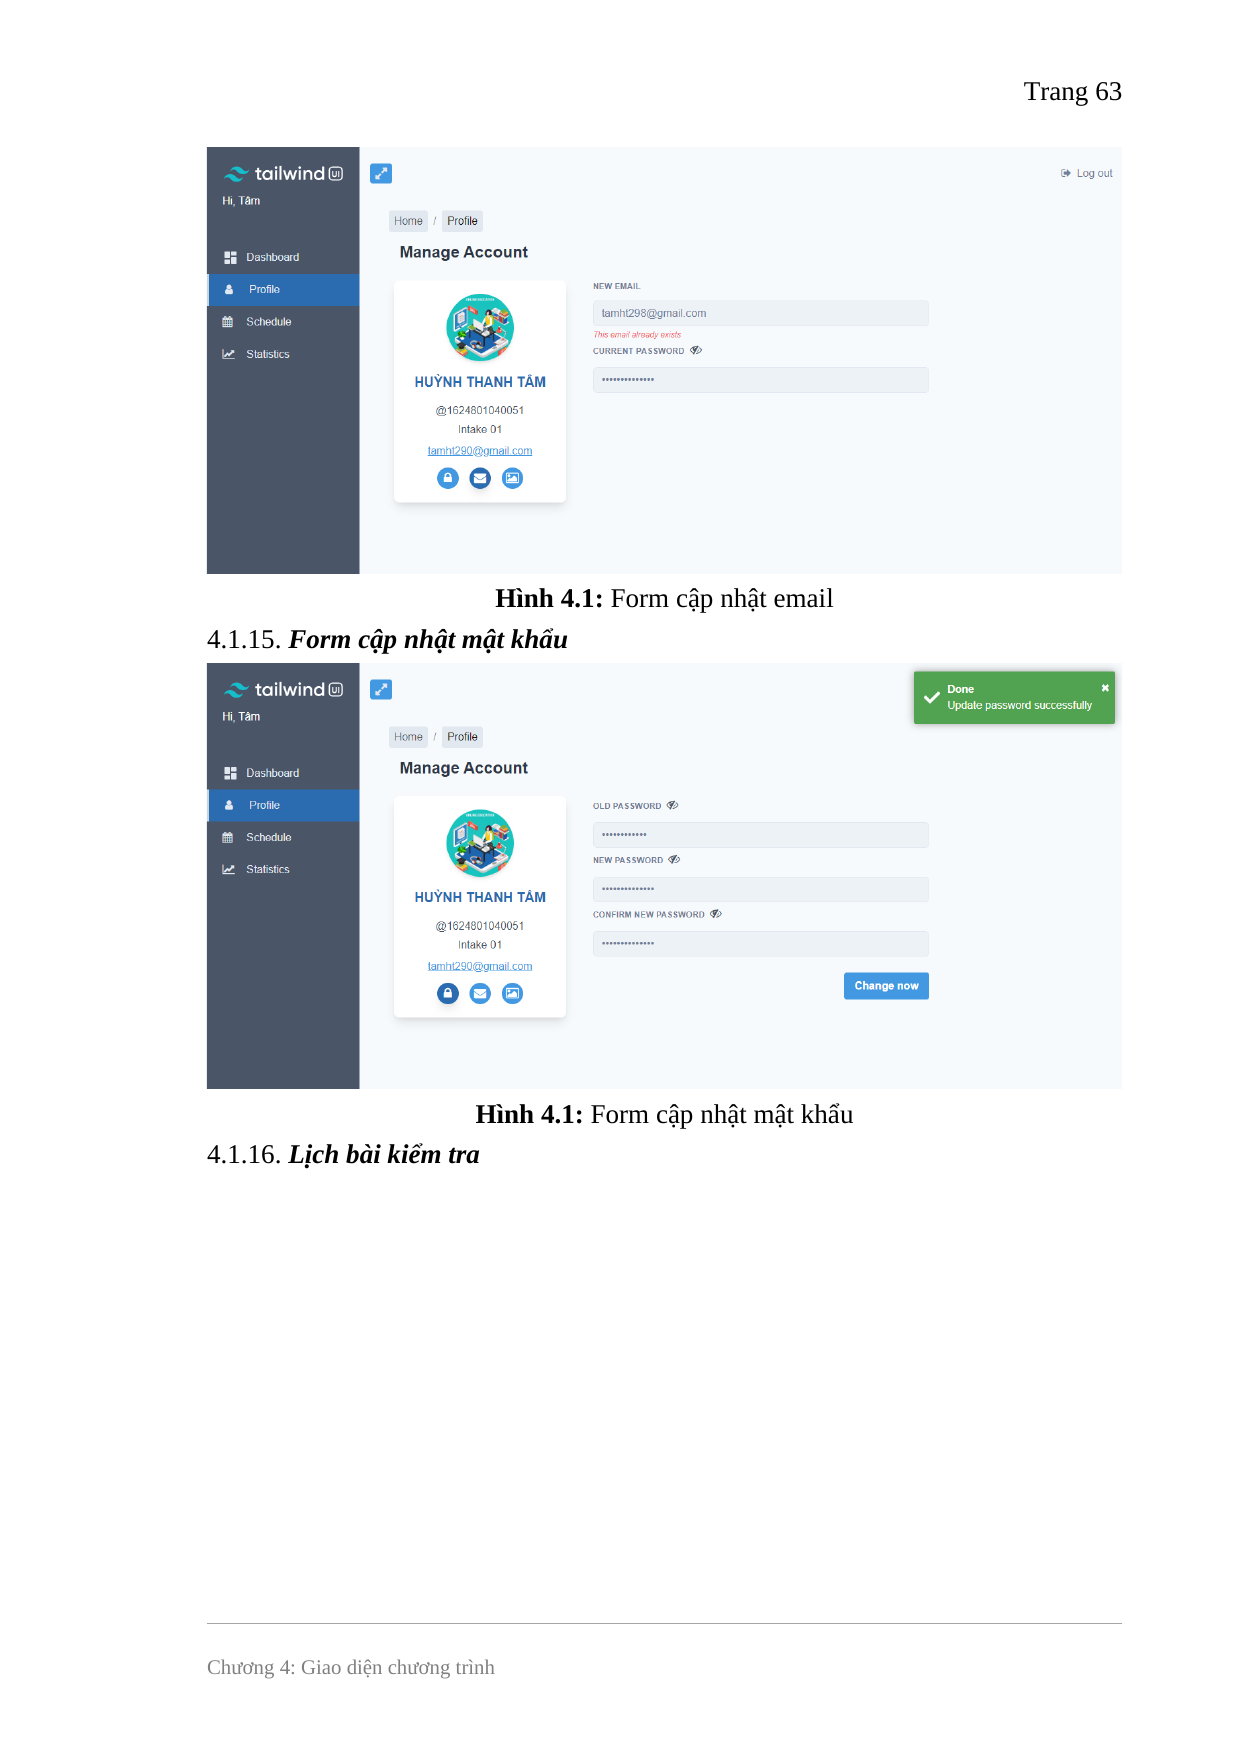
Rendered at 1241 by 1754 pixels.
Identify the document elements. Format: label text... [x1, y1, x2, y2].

picture [206, 663, 1123, 1089]
text Form cập nhật email [207, 582, 1122, 614]
text Form cập nhật mật khẩu [207, 623, 1122, 654]
picture [206, 147, 1123, 574]
text Lịch bài kiểm tra [207, 1138, 1122, 1170]
text Form cập nhật mật khẩu [207, 1098, 1122, 1129]
